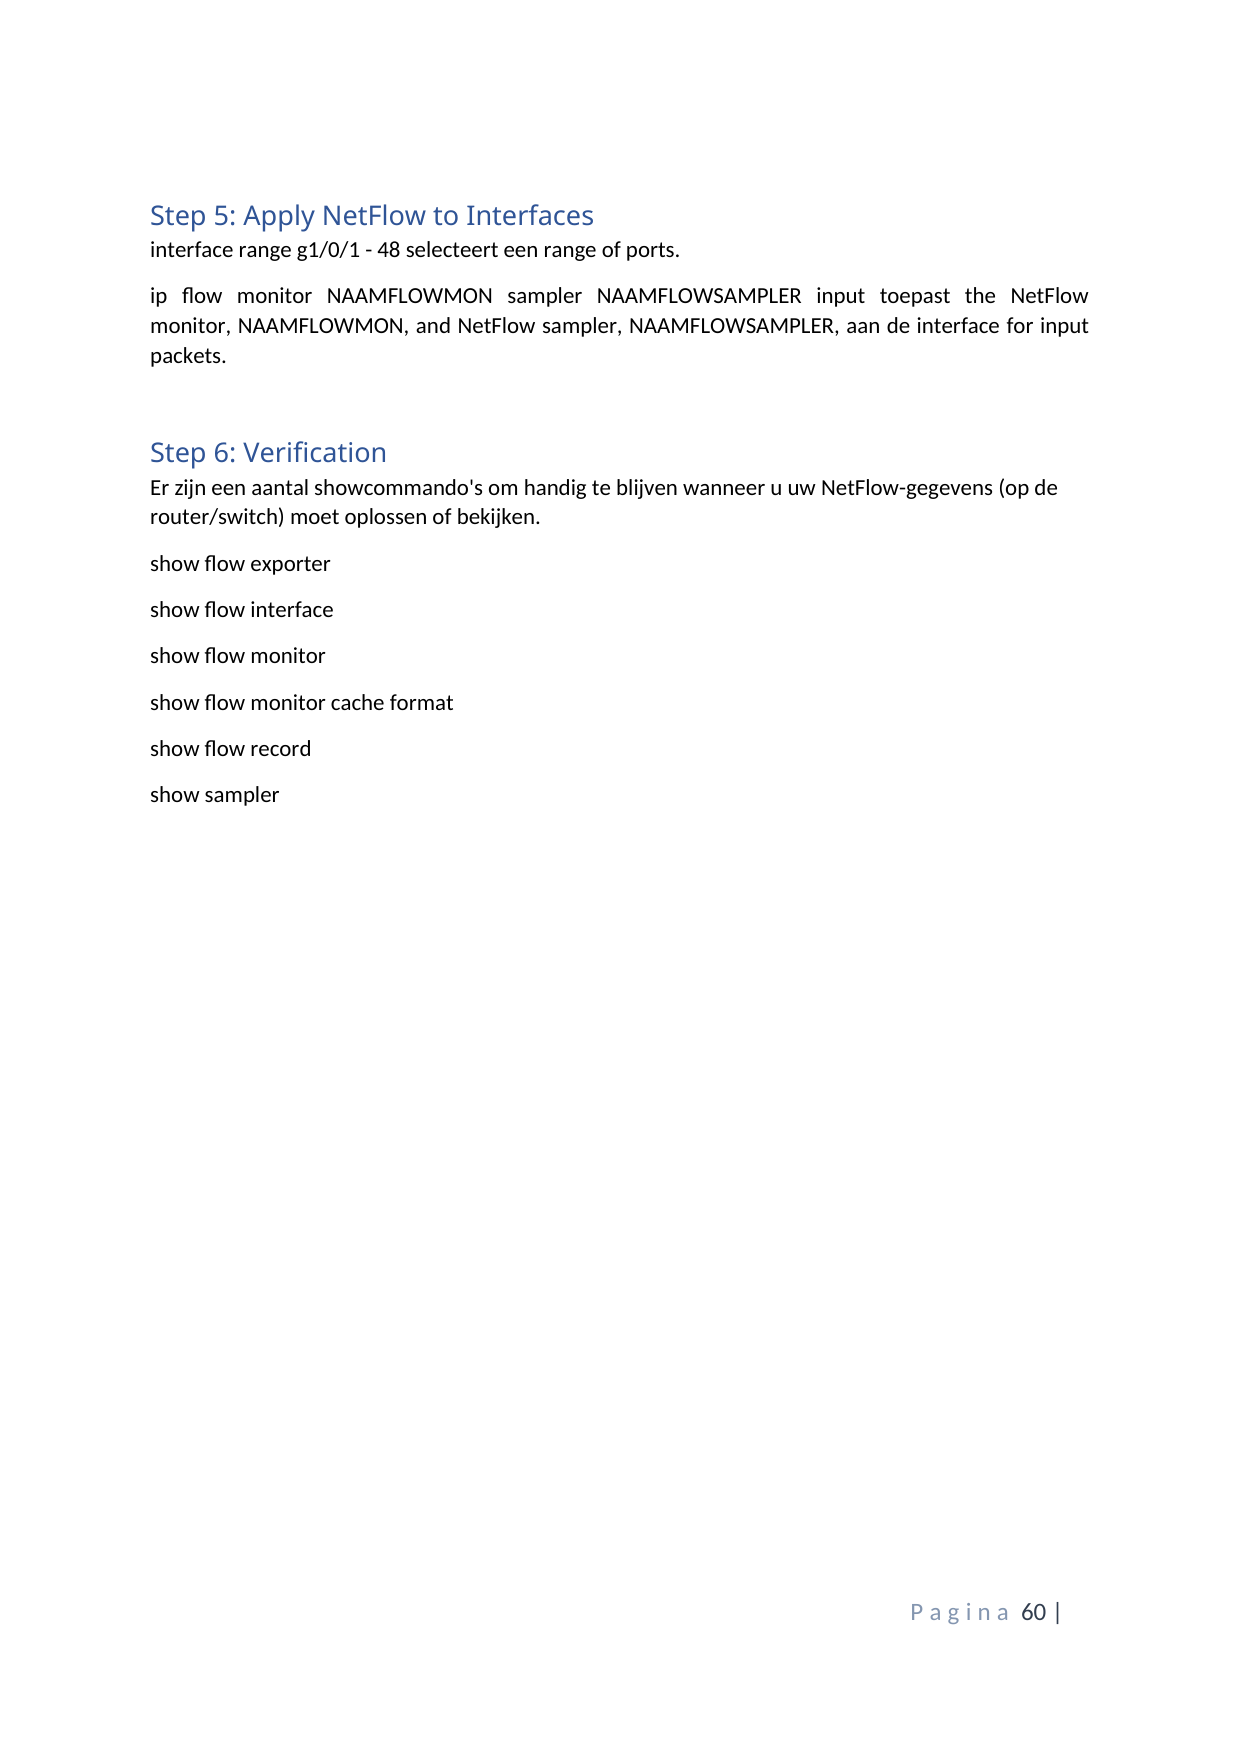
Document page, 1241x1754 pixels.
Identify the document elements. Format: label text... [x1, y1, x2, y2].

text show sampler [150, 780, 1090, 808]
text ip flow monitor NAAMFLOWMON sampler NAAMFLOWSAMPLER input toepast the NetFlow monitor, NAAMFLOWMON, and NetFlow sampler, NAAMFLOWSAMPLER, aan de interface for input packets. [150, 281, 1090, 369]
text show flow record [150, 734, 1090, 762]
text show flow monitor cache format [150, 688, 1090, 716]
text interface range g1/0/1 - 48 selecteert een range of ports. [150, 235, 1090, 263]
text Step 5: Apply NetFlow to Interfaces [150, 196, 1090, 233]
text show flow exporter [150, 549, 1090, 577]
text Er zijn een aantal showcommando's om handig te blijven wanneer u uw NetFlow-gegevens (op de router/switch) moet oplossen of bekijken. [150, 473, 1090, 530]
text show flow monitor [150, 641, 1090, 669]
text Step 6: Verification [150, 433, 1090, 470]
text show flow interface [150, 595, 1090, 623]
